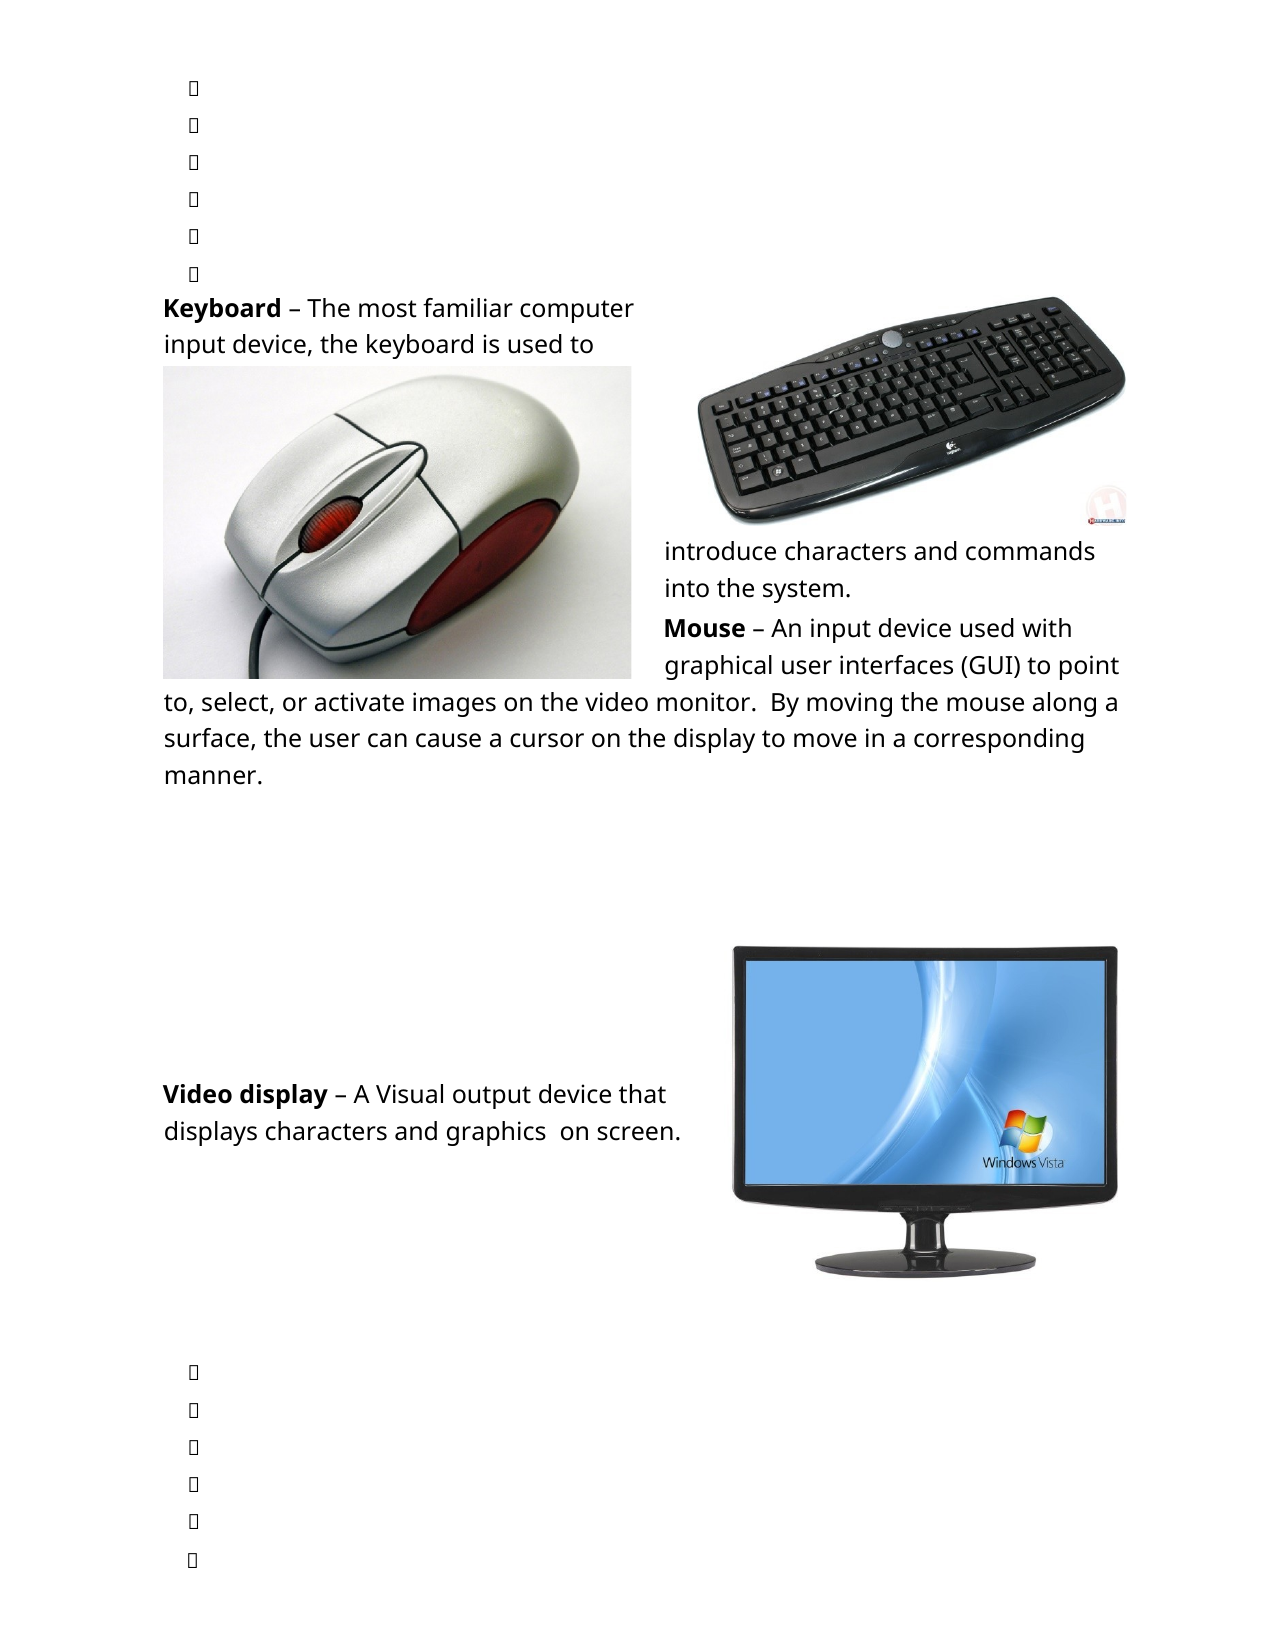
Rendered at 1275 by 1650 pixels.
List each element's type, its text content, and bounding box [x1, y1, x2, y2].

picture [713, 929, 1133, 1282]
picture [162, 365, 632, 679]
picture [697, 295, 1127, 526]
text Mouse – An input device used with graphical user interfaces (GUI) to point to, select, or activate images on the video monitor. By moving the mouse along a surface, the user can cause a cursor on the display to move in a corresponding manner. [163, 611, 1124, 792]
text Video display – A Visual output device that displays characters and graphics on screen. [163, 1077, 713, 1148]
